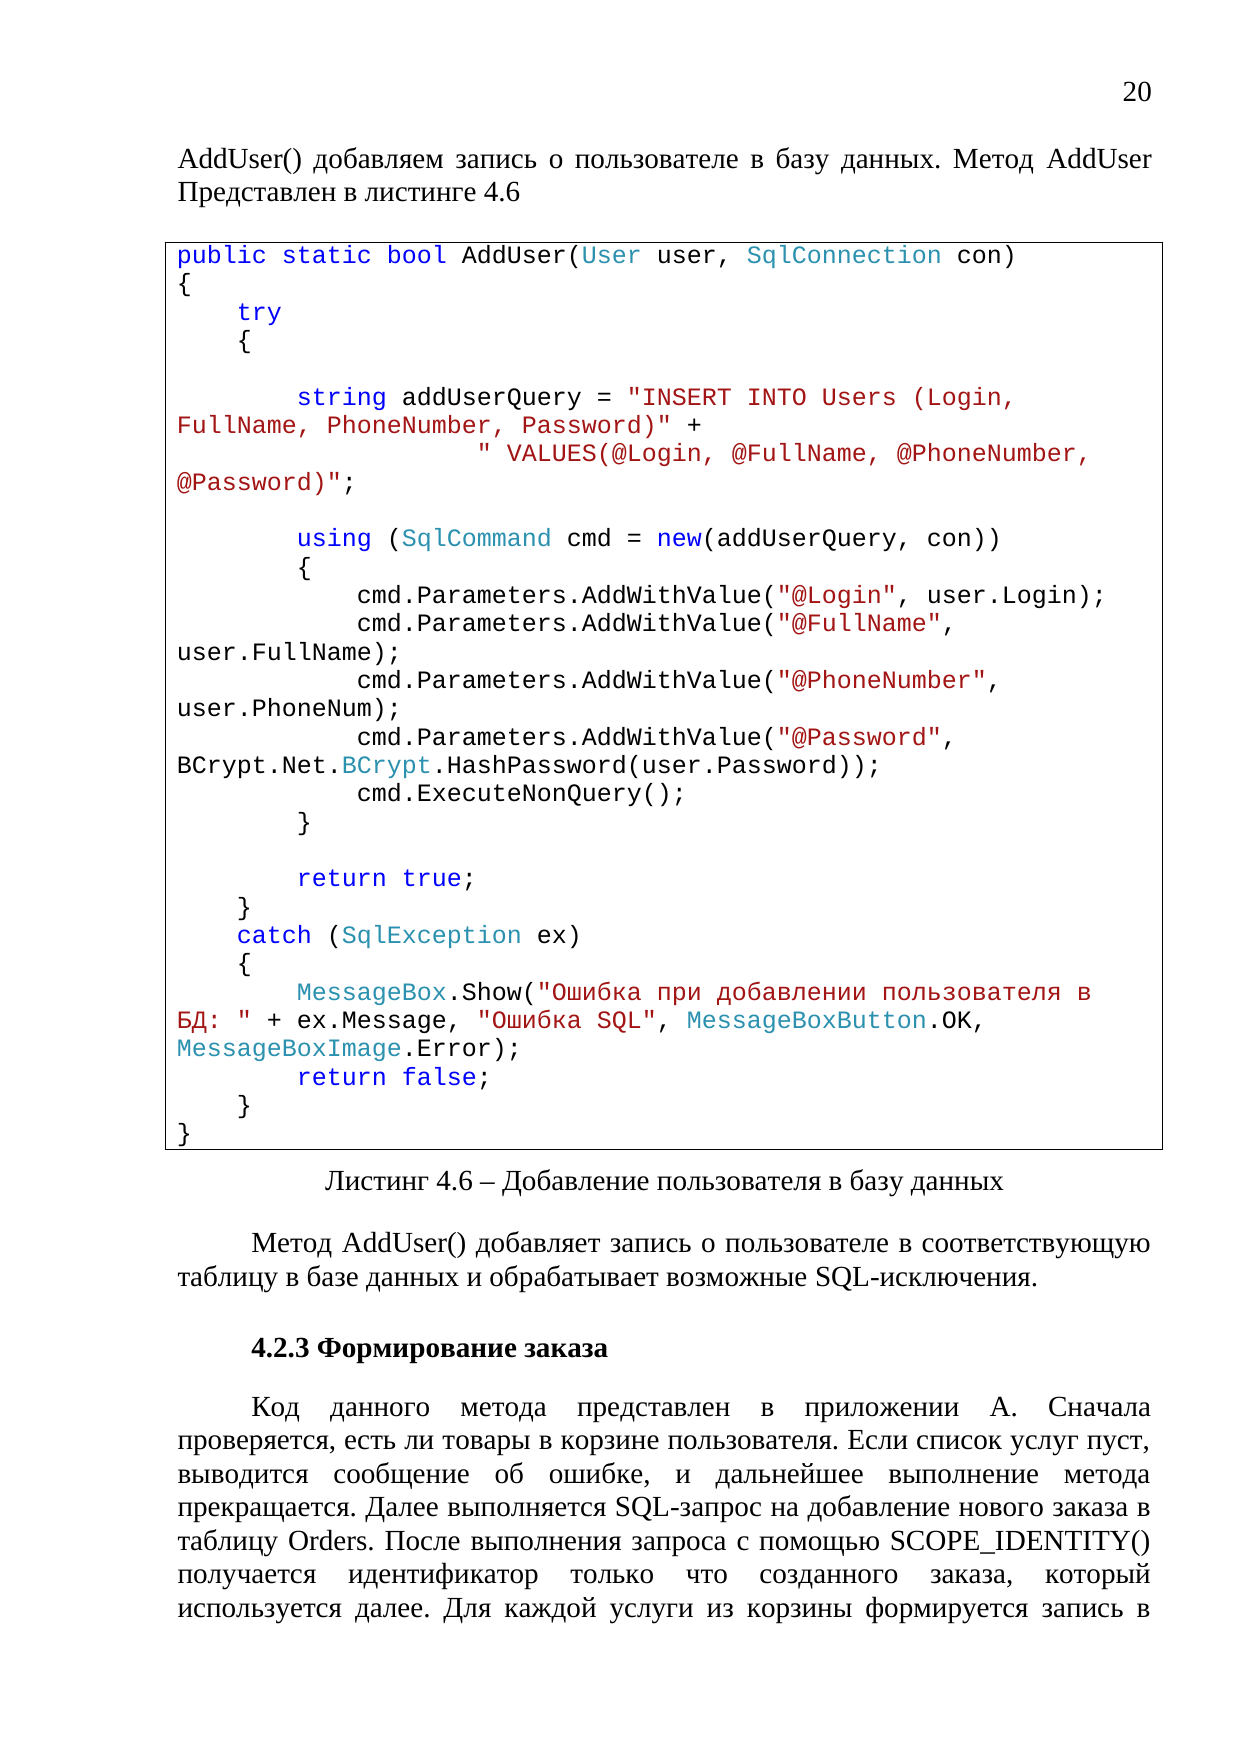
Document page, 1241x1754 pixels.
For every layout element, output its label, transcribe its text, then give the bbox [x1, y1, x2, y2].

text Метод AddUser() добавляет запись о пользователе в соответствующую таблицу в базе данных и обрабатывает возможные SQL-исключения. [177, 1226, 1152, 1293]
subtitle 4.2.3 Формирование заказа [177, 1330, 1152, 1364]
table_header public static bool AddUser(User user, SqlConnection con) { try { string addUserQuery = "INSERT INTO Users (Login, FullName, PhoneNumber, Password)" + " VALUES(@Login, @FullName, @PhoneNumber, @Password)"; using (SqlCommand cmd = new(addUserQuery, con)) { cmd.Parameters.AddWithValue("@Login", user.Login); cmd.Parameters.AddWithValue("@FullName", user.FullName); cmd.Parameters.AddWithValue("@PhoneNumber", user.PhoneNum); cmd.Parameters.AddWithValue("@Password", BCrypt.Net.BCrypt.HashPassword(user.Password)); cmd.ExecuteNonQuery(); } return true; } catch (SqlException ex) { MessageBox.Show("Ошибка при добавлении пользователя в БД: " + ex.Message, "Ошибка SQL", MessageBoxButton.OK, MessageBoxImage.Error); return false; } } [166, 243, 1162, 1149]
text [177, 1389, 1152, 1623]
text Листинг 4.6 – Добавление пользователя в базу данных [177, 1163, 1152, 1196]
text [177, 141, 1152, 208]
